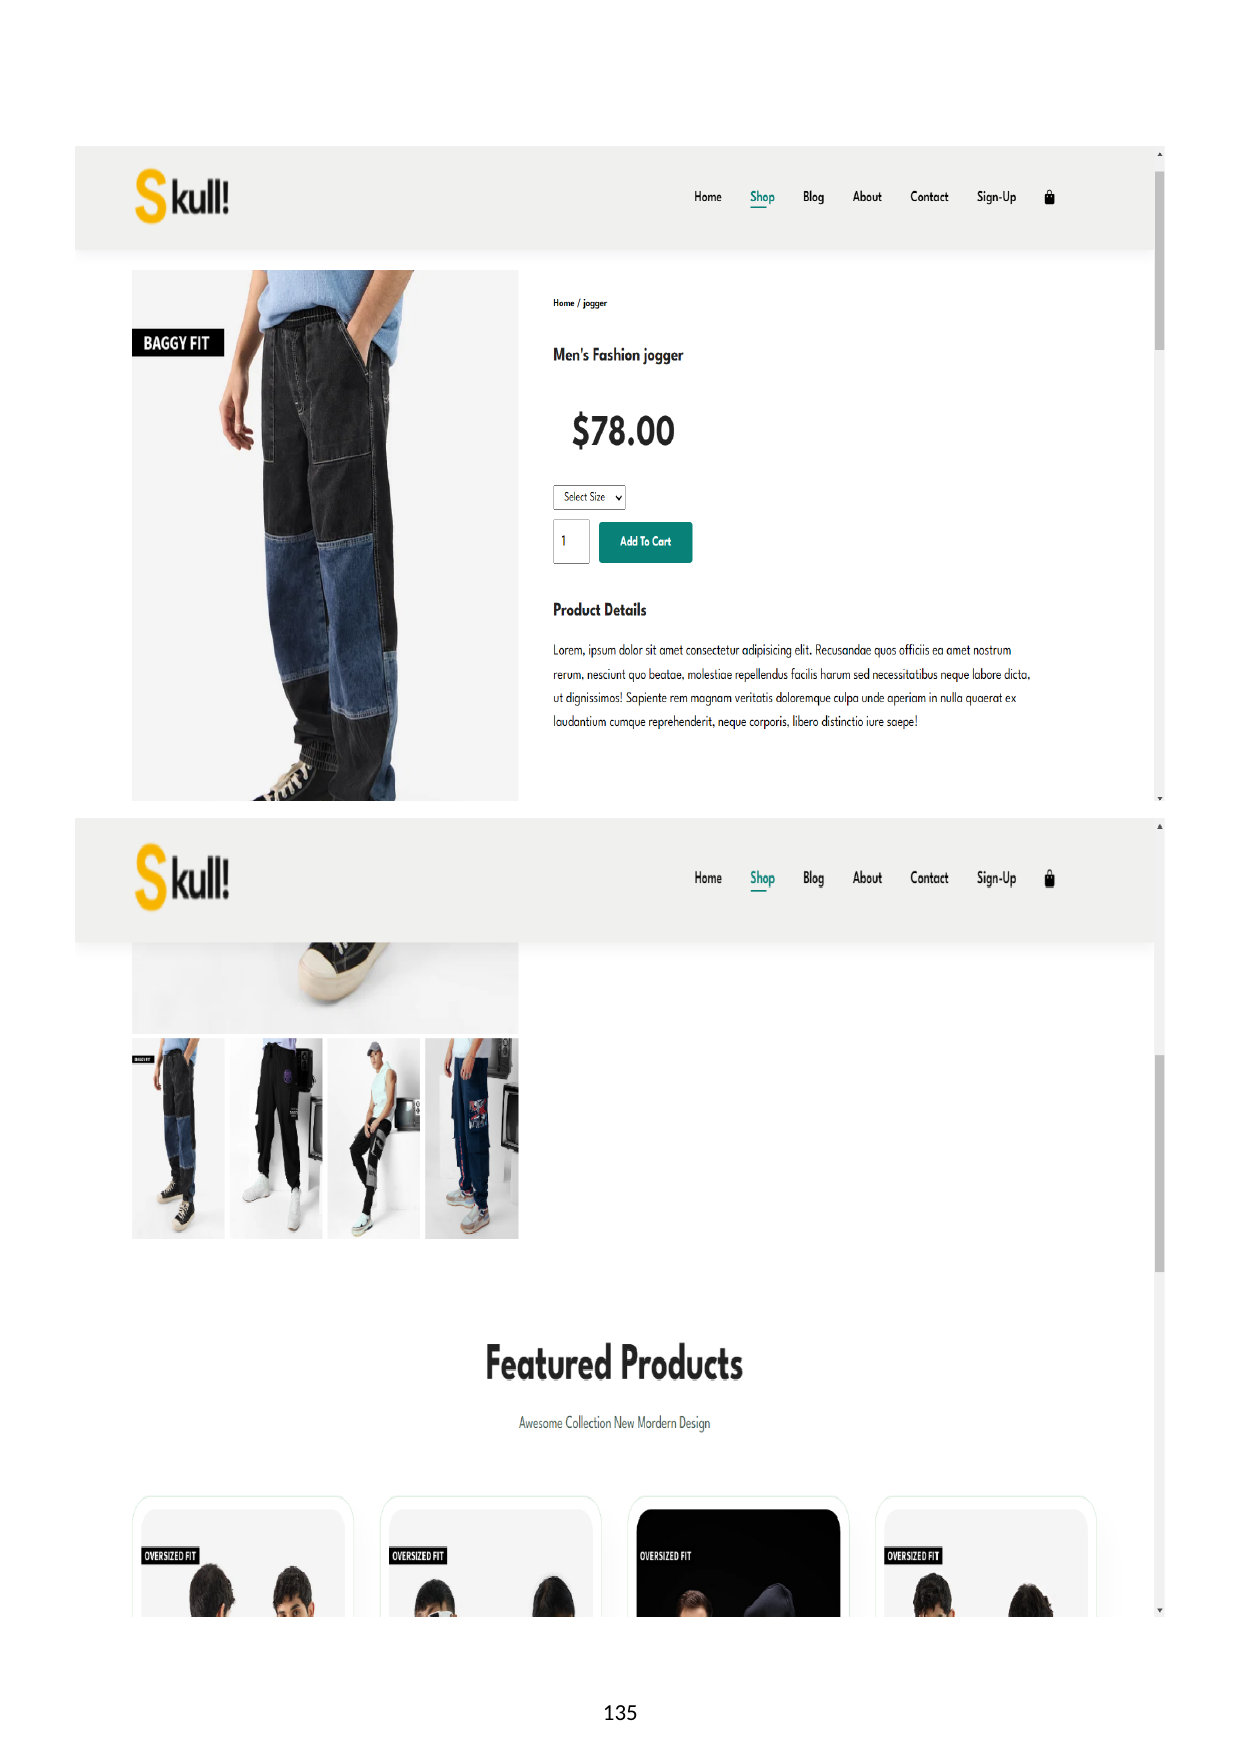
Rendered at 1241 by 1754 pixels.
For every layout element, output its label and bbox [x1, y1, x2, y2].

picture [75, 146, 1165, 801]
picture [75, 818, 1165, 1617]
